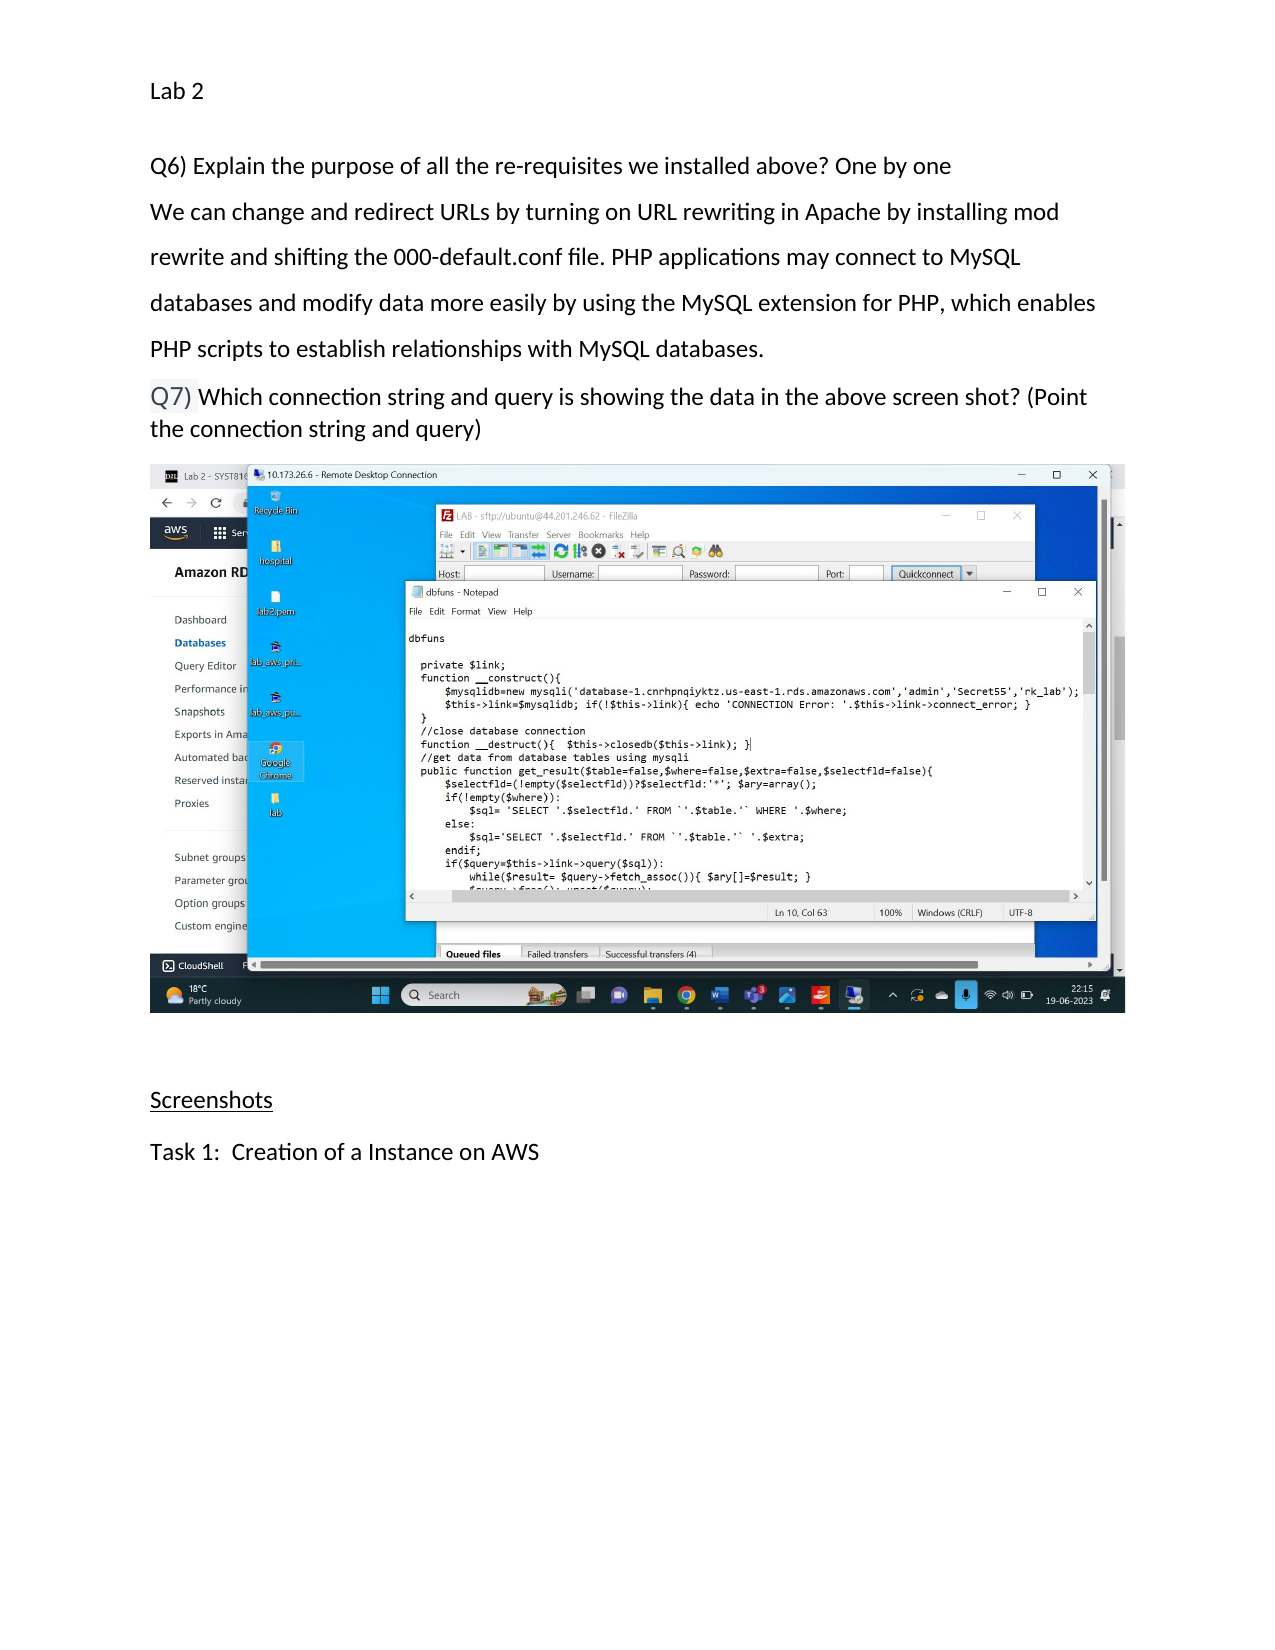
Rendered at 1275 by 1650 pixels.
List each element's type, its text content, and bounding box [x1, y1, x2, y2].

text We can change and redirect URLs by turning on URL rewriting in Apache by installing mod rewrite and shifting the 000-default.conf file. PHP applications may connect to MySQL databases and modify data more easily by using the MySQL extension for PHP, which enables PHP scripts to establish relationships with MySQL databases. [150, 196, 1125, 363]
text Q7) Which connection string and query is showing the data in the above screen shot? (Point the connection string and query) [150, 379, 1125, 443]
picture [150, 464, 1125, 1013]
text Task 1: Creation of a Instance on AWS [150, 1136, 1125, 1167]
subtitle Screenshots [150, 1085, 1125, 1115]
text Q6) Explain the purpose of all the re-requisites we installed above? One by one [150, 150, 1125, 181]
